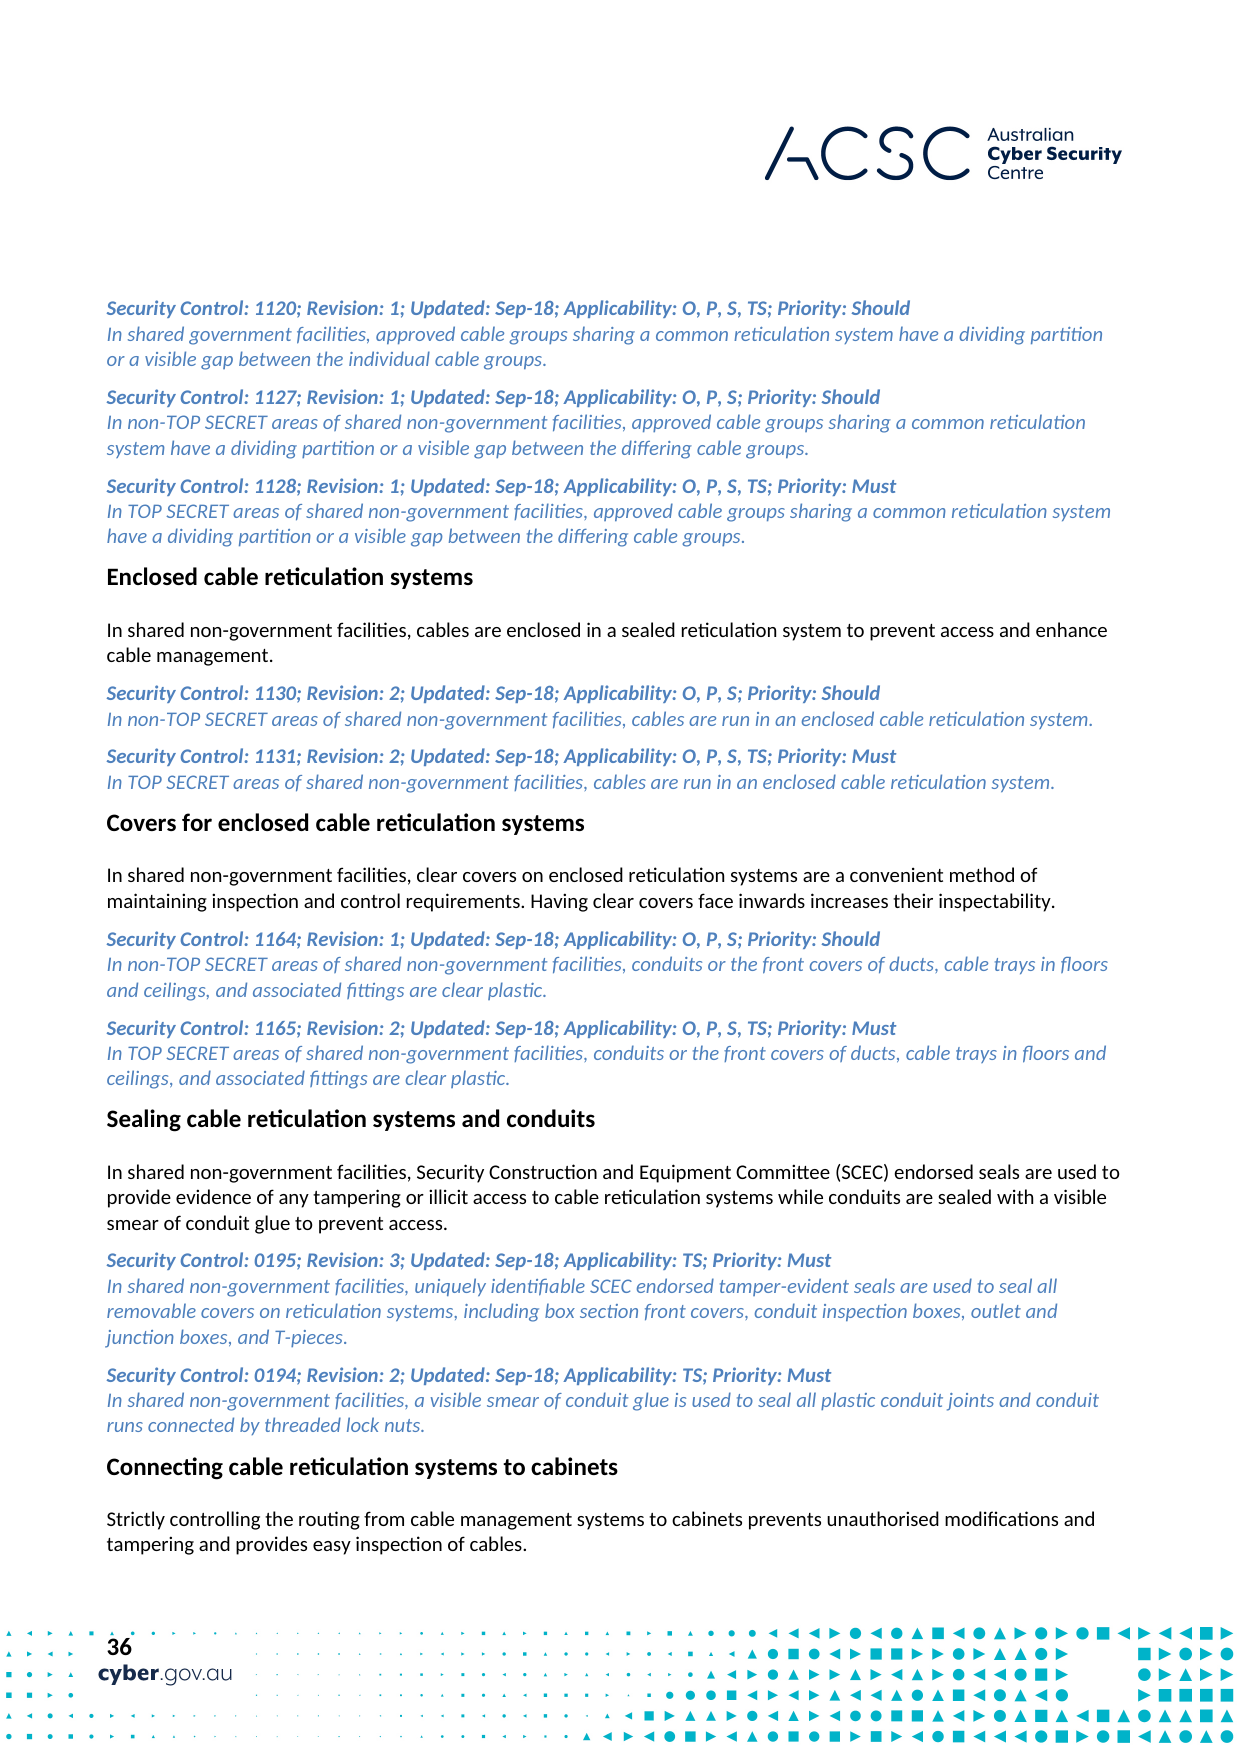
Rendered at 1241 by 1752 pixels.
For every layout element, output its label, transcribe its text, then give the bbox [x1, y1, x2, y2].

subtitle Sealing cable reticulation systems and conduits [106, 1103, 1122, 1134]
text In shared non-government facilities, cables are enclosed in a sealed reticulation system to prevent access and enhance cable management. [106, 617, 1122, 668]
text In shared non-government facilities, clear covers on enclosed reticulation systems are a convenient method of maintaining inspection and control requirements. Having clear covers face inwards increases their inspectability. [106, 863, 1122, 913]
text In shared non-government facilities, Security Construction and Equipment Committee (SCEC) endorsed seals are used to provide evidence of any tampering or illicit access to cable reticulation systems while conduits are sealed with a visible smear of conduit glue to prevent access. [106, 1159, 1122, 1235]
subtitle Enclosed cable reticulation systems [106, 562, 1122, 592]
subtitle Connecting cable reticulation systems to cabinets [106, 1451, 1122, 1481]
text Security Control: 1131; Revision: 2; Updated: Sep-18; Applicability: O, P, S, TS; Priority: Must In TOP SECRET areas of shared non-government facilities, cables are run in an enclosed cable reticulation system. [106, 744, 1122, 794]
text Security Control: 1130; Revision: 2; Updated: Sep-18; Applicability: O, P, S; Priority: Should In non-TOP SECRET areas of shared non-government facilities, cables are run in an enclosed cable reticulation system. [106, 680, 1122, 731]
text Security Control: 1165; Revision: 2; Updated: Sep-18; Applicability: O, P, S, TS; Priority: Must In TOP SECRET areas of shared non-government facilities, conduits or the front covers of ducts, cable trays in floors and ceilings, and associated fittings are clear plastic. [106, 1015, 1122, 1091]
text Security Control: 0194; Revision: 2; Updated: Sep-18; Applicability: TS; Priority: Must In shared non-government facilities, a visible smear of conduit glue is used to seal all plastic conduit joints and conduit runs connected by threaded lock nuts. [106, 1362, 1122, 1438]
picture [0, 1624, 1237, 1747]
text Security Control: 1127; Revision: 1; Updated: Sep-18; Applicability: O, P, S; Priority: Should In non-TOP SECRET areas of shared non-government facilities, approved cable groups sharing a common reticulation system have a dividing partition or a visible gap between the differing cable groups. [106, 384, 1122, 460]
text Security Control: 1128; Revision: 1; Updated: Sep-18; Applicability: O, P, S, TS; Priority: Must In TOP SECRET areas of shared non-government facilities, approved cable groups sharing a common reticulation system have a dividing partition or a visible gap between the differing cable groups. [106, 473, 1122, 549]
subtitle Covers for enclosed cable reticulation systems [106, 807, 1122, 838]
text Security Control: 0195; Revision: 3; Updated: Sep-18; Applicability: TS; Priority: Must In shared non-government facilities, uniquely identifiable SCEC endorsed tamper-evident seals are used to seal all removable covers on reticulation systems, including box section front covers, conduit inspection boxes, outlet and junction boxes, and T-pieces. [106, 1248, 1122, 1349]
text Security Control: 1120; Revision: 1; Updated: Sep-18; Applicability: O, P, S, TS; Priority: Should In shared government facilities, approved cable groups sharing a common reticulation system have a dividing partition or a visible gap between the individual cable groups. [106, 295, 1122, 372]
text Strictly controlling the routing from cable management systems to cabinets prevents unauthorised modifications and tampering and provides easy inspection of cables. [106, 1506, 1122, 1557]
text Security Control: 1164; Revision: 1; Updated: Sep-18; Applicability: O, P, S; Priority: Should In non-TOP SECRET areas of shared non-government facilities, conduits or the front covers of ducts, cable trays in floors and ceilings, and associated fittings are clear plastic. [106, 926, 1122, 1002]
picture [0, 0, 1240, 317]
